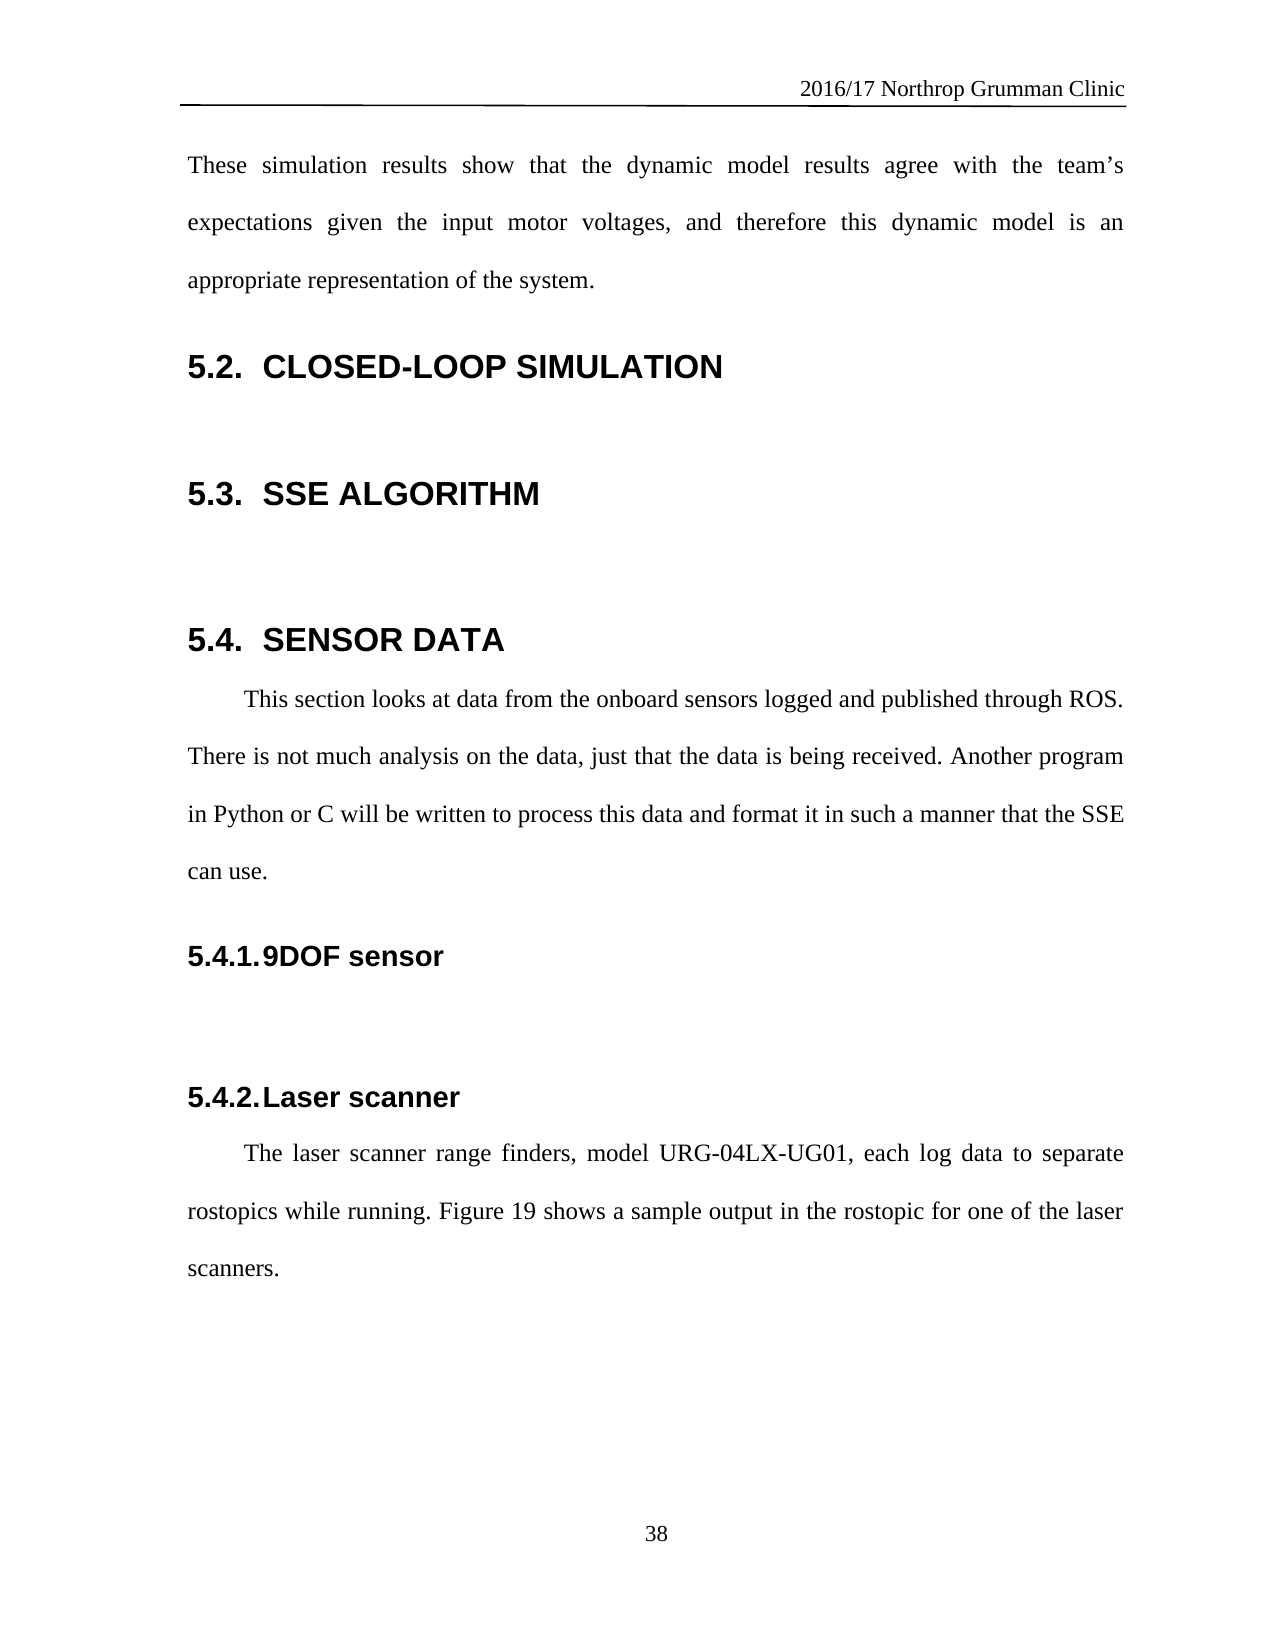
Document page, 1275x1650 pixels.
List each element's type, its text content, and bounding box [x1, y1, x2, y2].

subtitle Closed-loop simulation [187, 347, 1125, 386]
text These simulation results show that the dynamic model results agree with the team’s expectations given the input motor voltages, and therefore this dynamic model is an appropriate representation of the system. [187, 150, 1125, 294]
subtitle 9DOF sensor [187, 939, 1125, 972]
subtitle Sensor data [187, 620, 1125, 659]
subtitle SSE algorithm [187, 474, 1125, 513]
text The laser scanner range finders, model URG-04LX-UG01, each log data to separate rostopics while running. Figure 19 shows a sample output in the rostopic for one of the laser scanners. [187, 1138, 1125, 1282]
subtitle Laser scanner [187, 1080, 1125, 1113]
text This section looks at data from the onboard sensors logged and published through ROS. There is not much analysis on the data, just that the data is being received. Another program in Python or C will be written to process this data and format it in such a manner that the SSE can use. [187, 684, 1125, 885]
